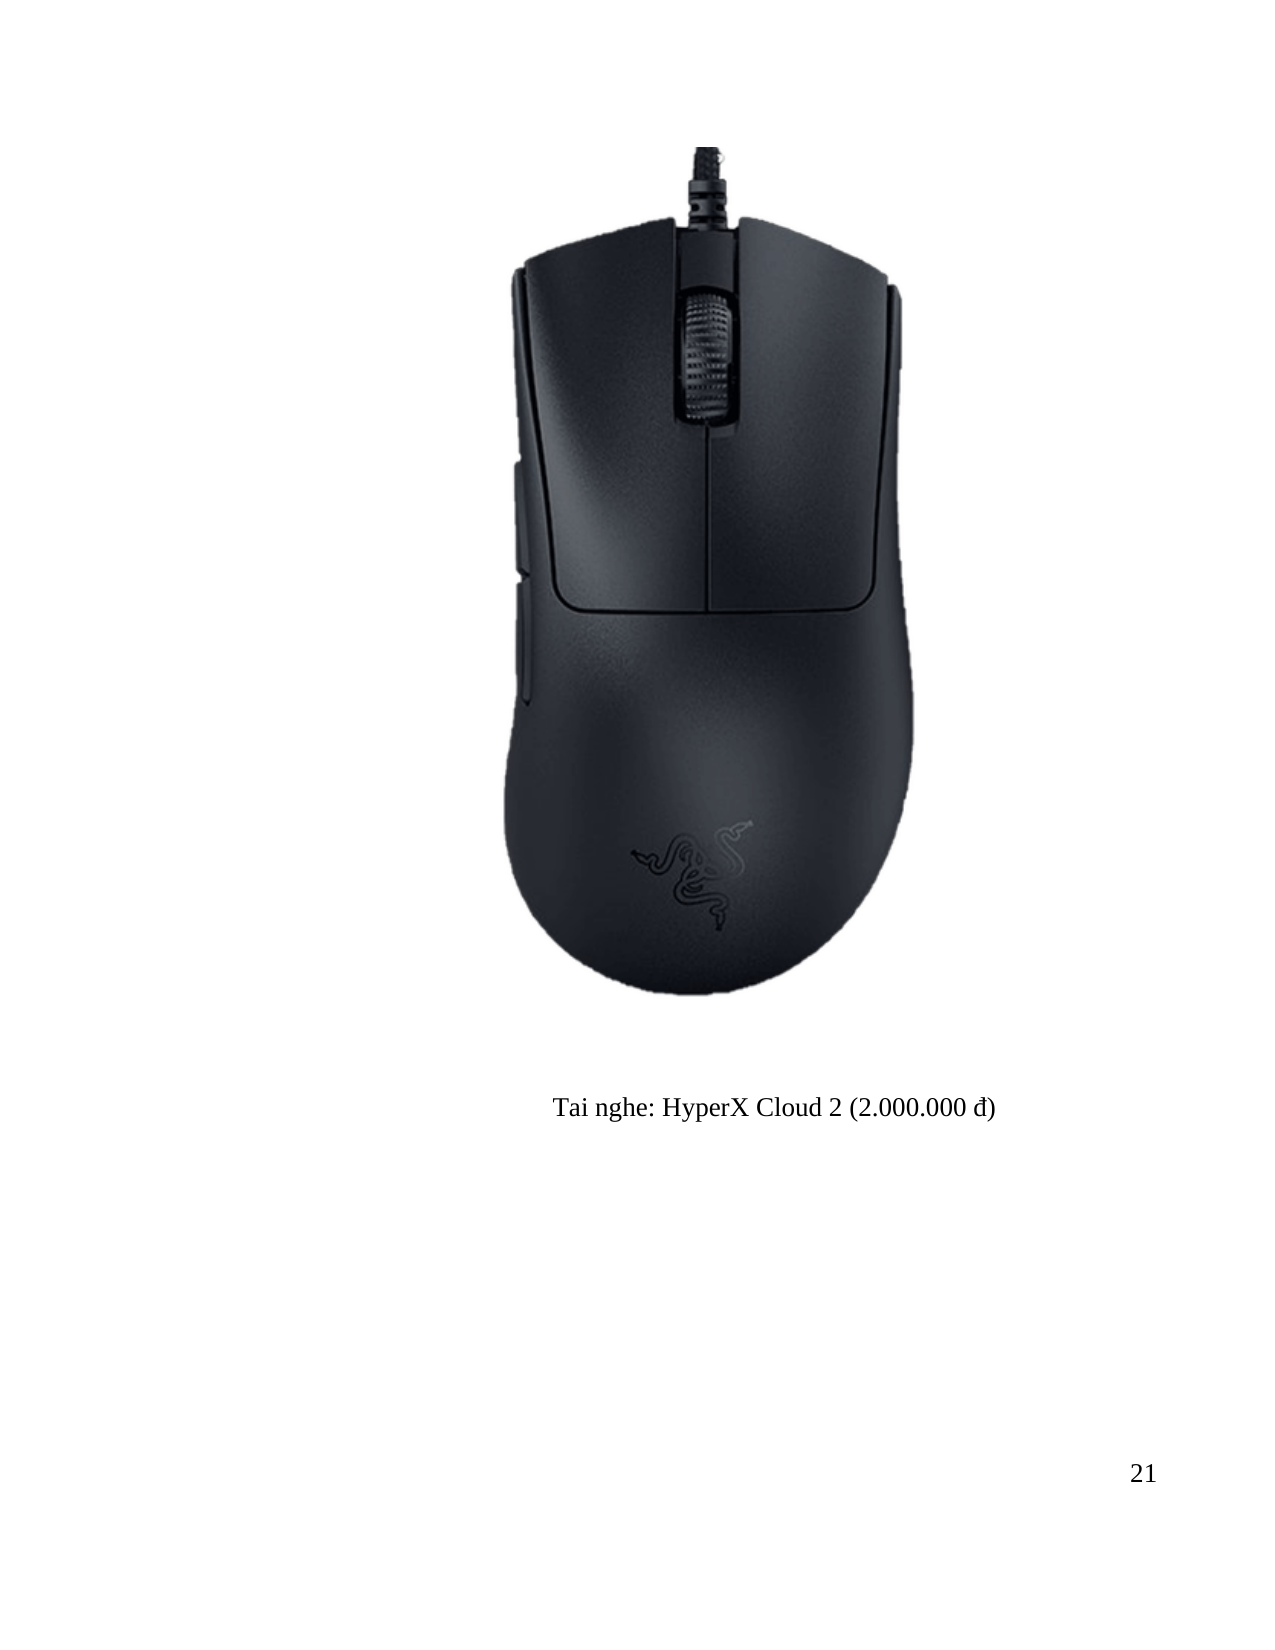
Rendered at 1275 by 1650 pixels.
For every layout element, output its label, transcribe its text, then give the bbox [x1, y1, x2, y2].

list Tai nghe: HyperX Cloud 2 (2.000.000 đ) [552, 1091, 1157, 1122]
picture [252, 147, 1168, 1064]
